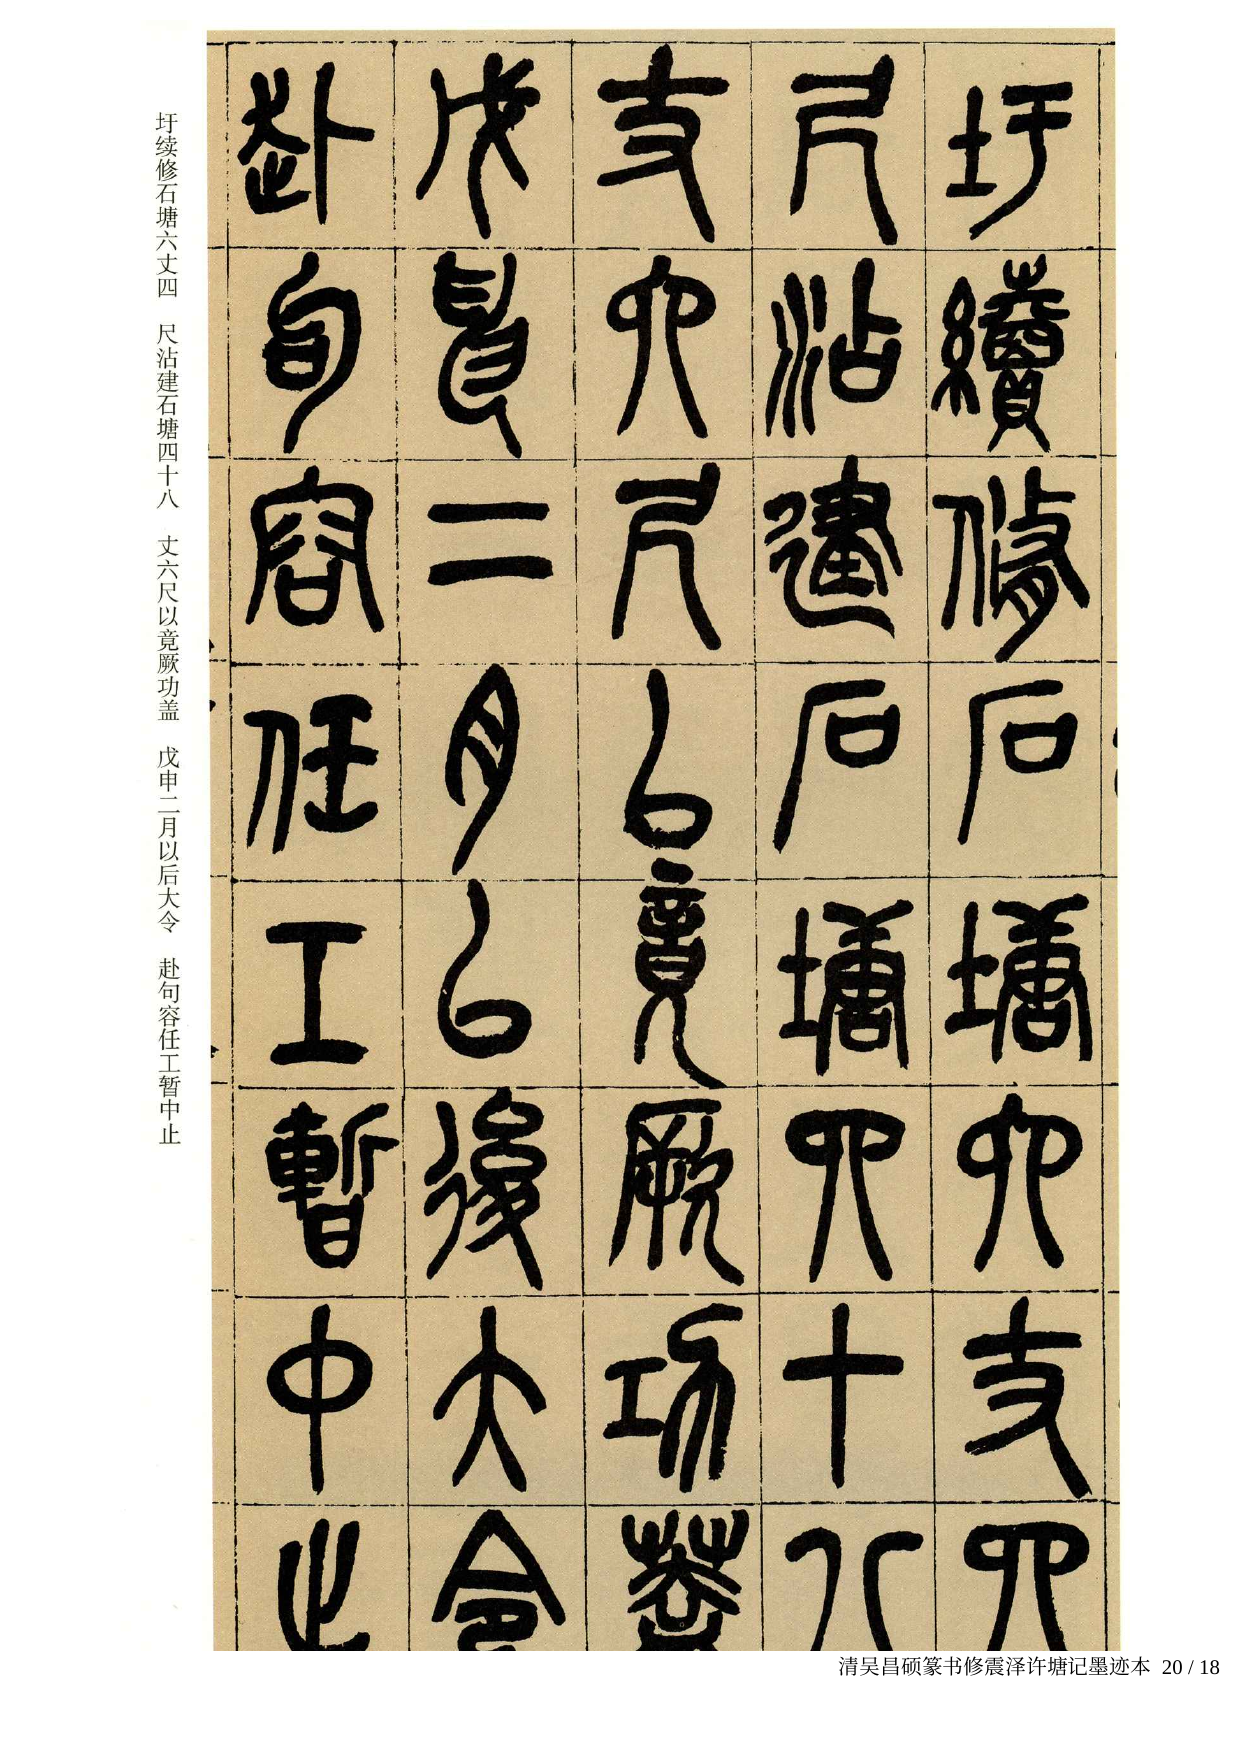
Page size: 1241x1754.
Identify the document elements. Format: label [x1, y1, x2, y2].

picture [110, 20, 1130, 1651]
